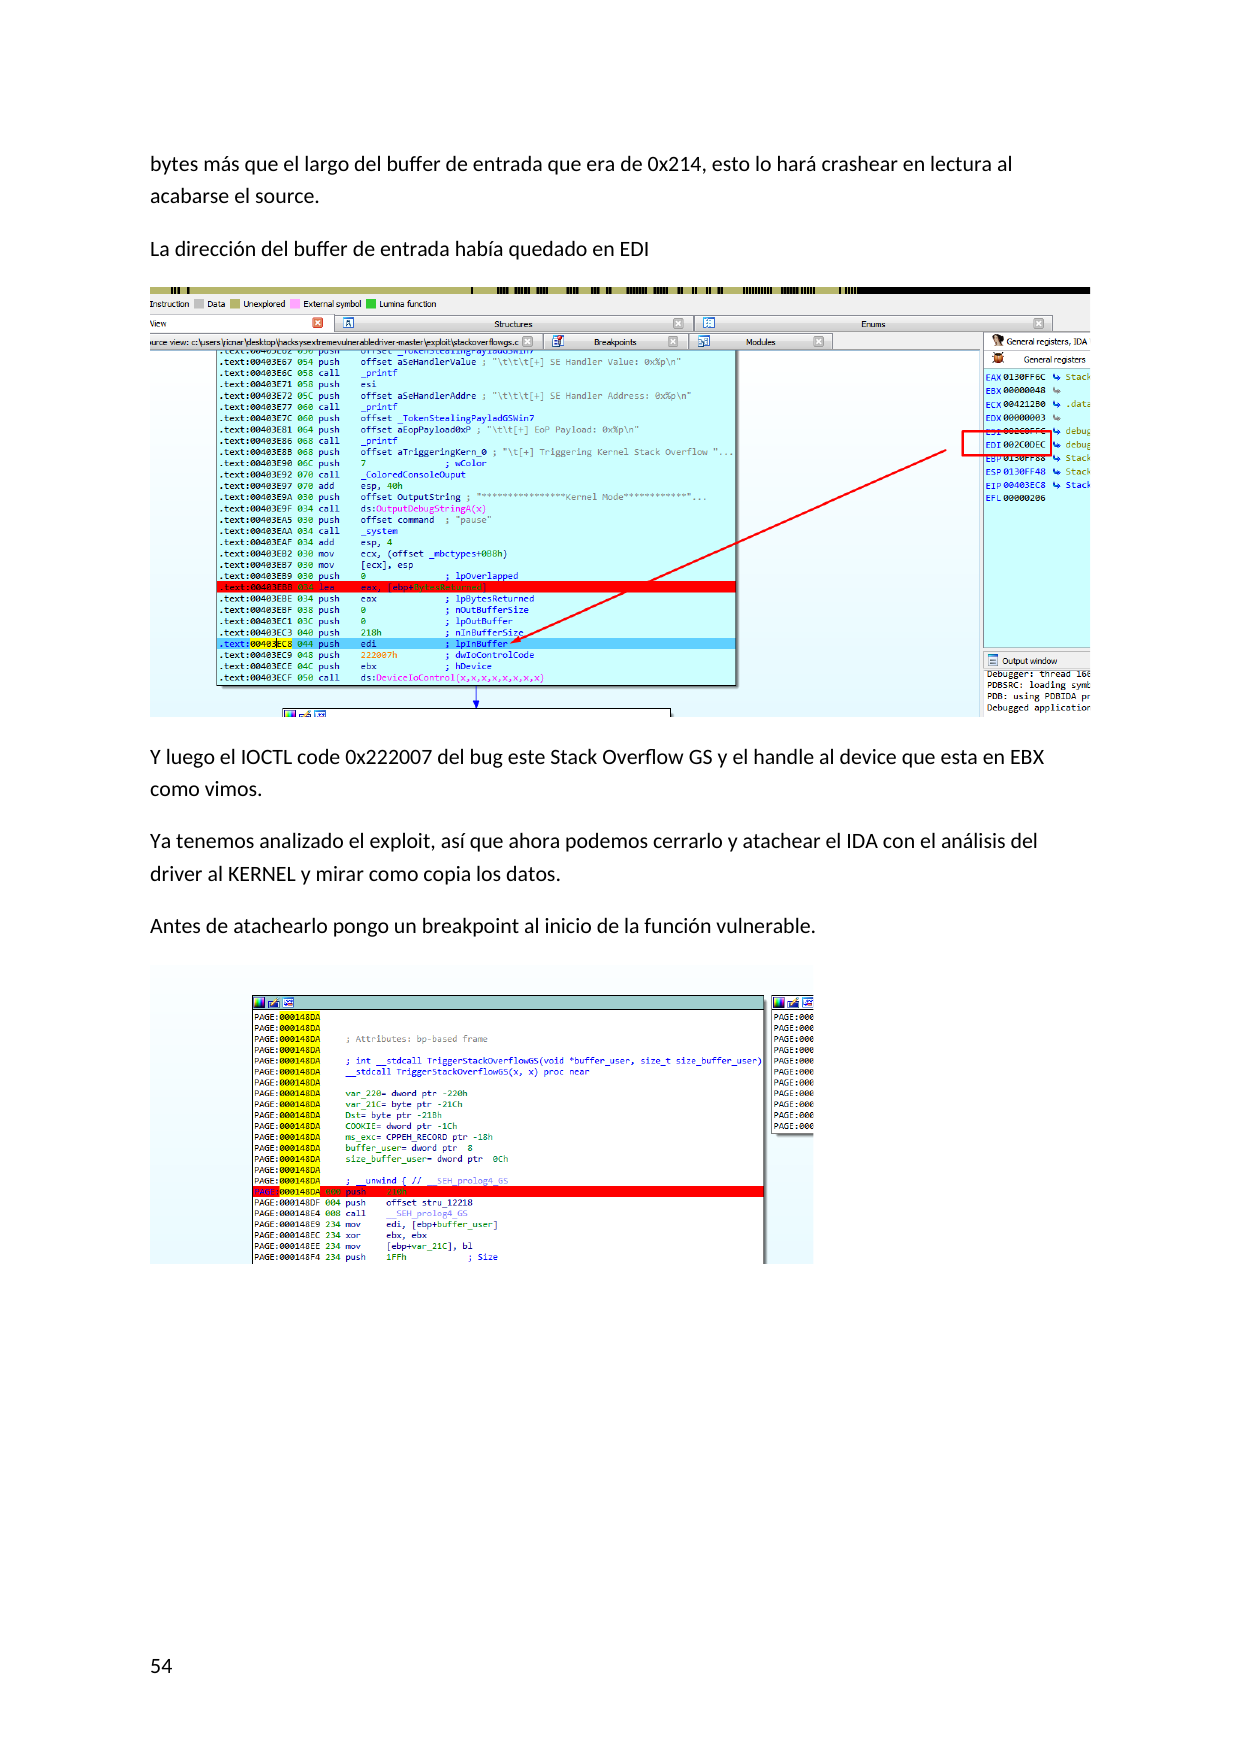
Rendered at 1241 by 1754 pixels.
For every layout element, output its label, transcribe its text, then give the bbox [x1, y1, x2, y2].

text Antes de atachearlo pongo un breakpoint al inicio de la función vulnerable. [150, 912, 1090, 939]
text Y luego el IOCTL code 0x222007 del bug este Stack Overflow GS y el handle al device que esta en EBX como vimos. [150, 743, 1090, 802]
picture [150, 287, 1091, 717]
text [150, 150, 1090, 209]
text La dirección del buffer de entrada había quedado en EDI [150, 235, 1090, 261]
picture [150, 965, 814, 1264]
text Ya tenemos analizado el exploit, así que ahora podemos cerrarlo y atachear el IDA con el análisis del driver al KERNEL y mirar como copia los datos. [150, 828, 1090, 886]
